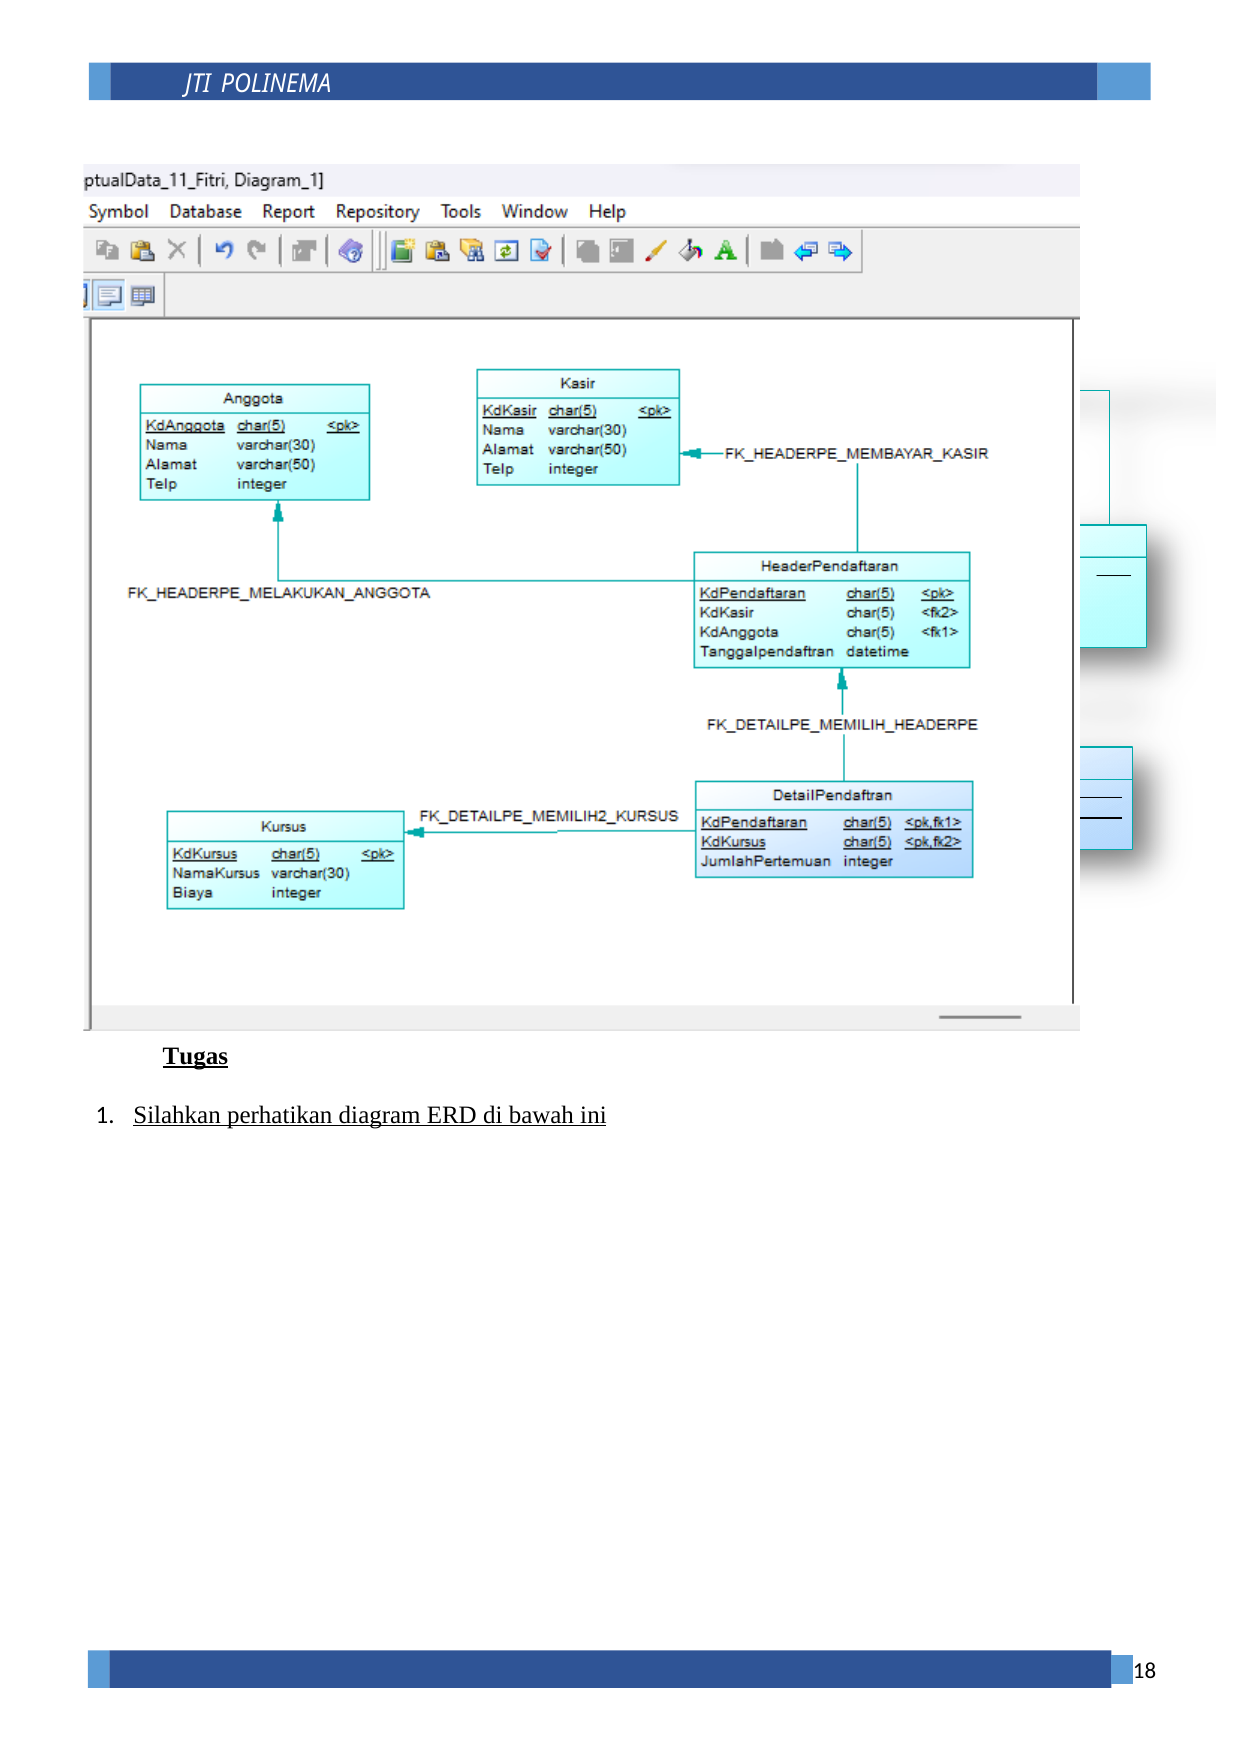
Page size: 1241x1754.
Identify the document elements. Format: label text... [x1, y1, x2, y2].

list Silahkan perhatikan diagram ERD di bawah ini [95, 1099, 1230, 1129]
picture [83, 164, 1216, 1031]
text Tugas [162, 1041, 1230, 1070]
